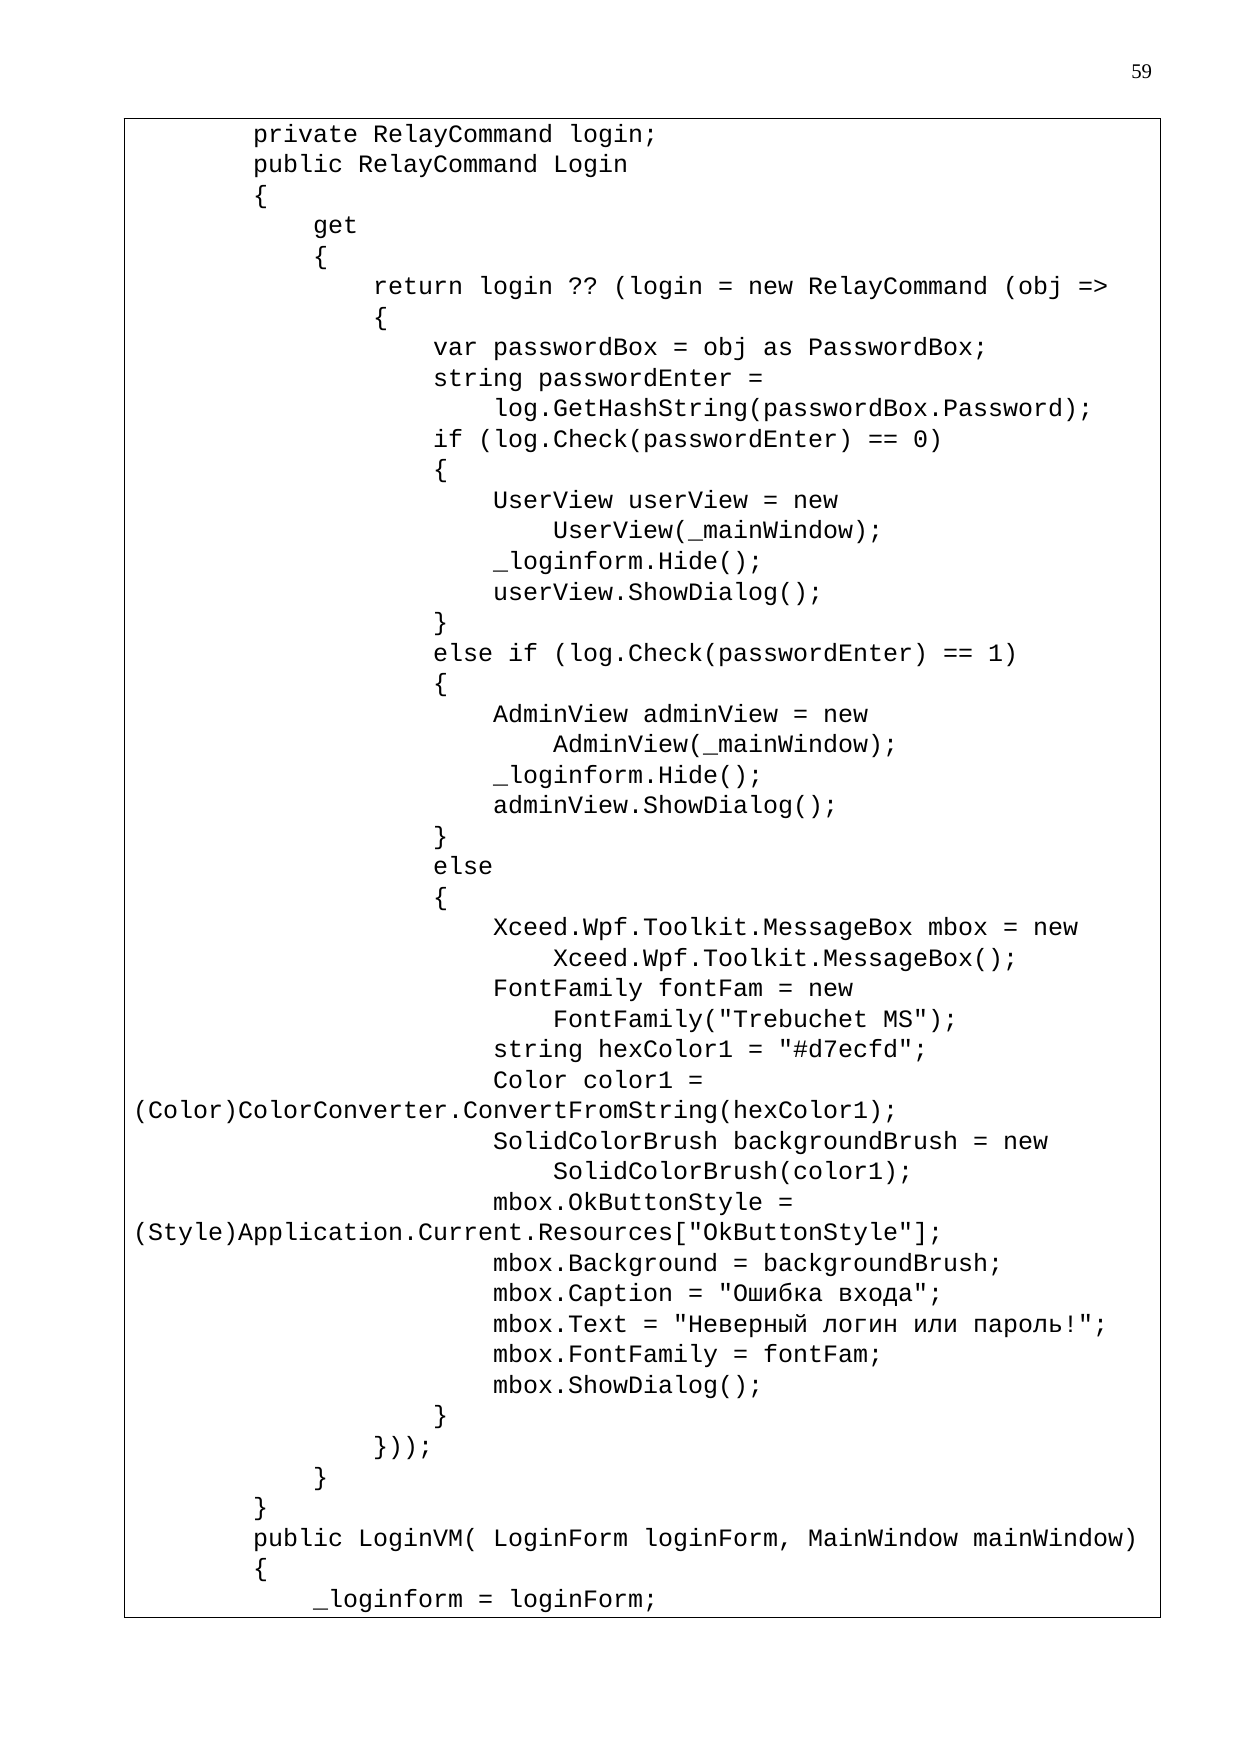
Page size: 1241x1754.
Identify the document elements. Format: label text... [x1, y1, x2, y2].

text else if (log.Check(passwordEnter) == 1) [125, 637, 1160, 667]
text Xceed.Wpf.Toolkit.MessageBox(); [125, 942, 1160, 973]
text mbox.OkButtonStyle = (Style)Application.Current.Resources["OkButtonStyle"]; [125, 1186, 1160, 1247]
text mbox.Background = backgroundBrush; [125, 1247, 1160, 1278]
text Color color1 = [125, 1064, 1160, 1095]
text FontFamily("Trebuchet MS"); [125, 1003, 1160, 1034]
text UserView(_mainWindow); [125, 515, 1160, 545]
text { [125, 667, 1160, 698]
text adminView.ShowDialog(); [125, 789, 1160, 820]
text AdminView(_mainWindow); [125, 728, 1160, 759]
text if (log.Check(passwordEnter) == 0) [125, 423, 1160, 454]
text AdminView adminView = new [125, 698, 1160, 728]
text Xceed.Wpf.Toolkit.MessageBox mbox = new [125, 912, 1160, 942]
text _loginform = loginForm; [125, 1583, 1160, 1617]
text public LoginVM( LoginForm loginForm, MainWindow mainWindow) [125, 1522, 1160, 1553]
text userView.ShowDialog(); [125, 576, 1160, 606]
text return login ?? (login = new RelayCommand (obj => [125, 271, 1160, 301]
text { [125, 454, 1160, 484]
text public RelayCommand Login [125, 149, 1160, 179]
text mbox.FontFamily = fontFam; [125, 1339, 1160, 1369]
text { [125, 1553, 1160, 1583]
text SolidColorBrush backgroundBrush = new [125, 1125, 1160, 1156]
text log.GetHashString(passwordBox.Password); [125, 393, 1160, 423]
text private RelayCommand login; [125, 119, 1160, 149]
text })); [125, 1431, 1160, 1461]
text mbox.Text = "Неверный логин или пароль!"; [125, 1308, 1160, 1339]
text var passwordBox = obj as PasswordBox; [125, 332, 1160, 362]
text } [125, 820, 1160, 851]
text } [125, 1461, 1160, 1492]
text SolidColorBrush(color1); [125, 1156, 1160, 1186]
text { [125, 240, 1160, 271]
text _loginform.Hide(); [125, 545, 1160, 576]
text string hexColor1 = "#d7ecfd"; [125, 1034, 1160, 1064]
text mbox.ShowDialog(); [125, 1369, 1160, 1400]
text get [125, 210, 1160, 240]
text else [125, 851, 1160, 881]
text string passwordEnter = [125, 362, 1160, 393]
text FontFamily fontFam = new [125, 973, 1160, 1003]
text } [125, 1492, 1160, 1522]
text } [125, 1400, 1160, 1431]
text } [125, 606, 1160, 637]
text { [125, 301, 1160, 332]
text UserView userView = new [125, 484, 1160, 515]
text mbox.Caption = "Ошибка входа"; [125, 1278, 1160, 1308]
text (Color)ColorConverter.ConvertFromString(hexColor1); [125, 1095, 1160, 1125]
text { [125, 881, 1160, 912]
text _loginform.Hide(); [125, 759, 1160, 789]
text { [125, 179, 1160, 210]
